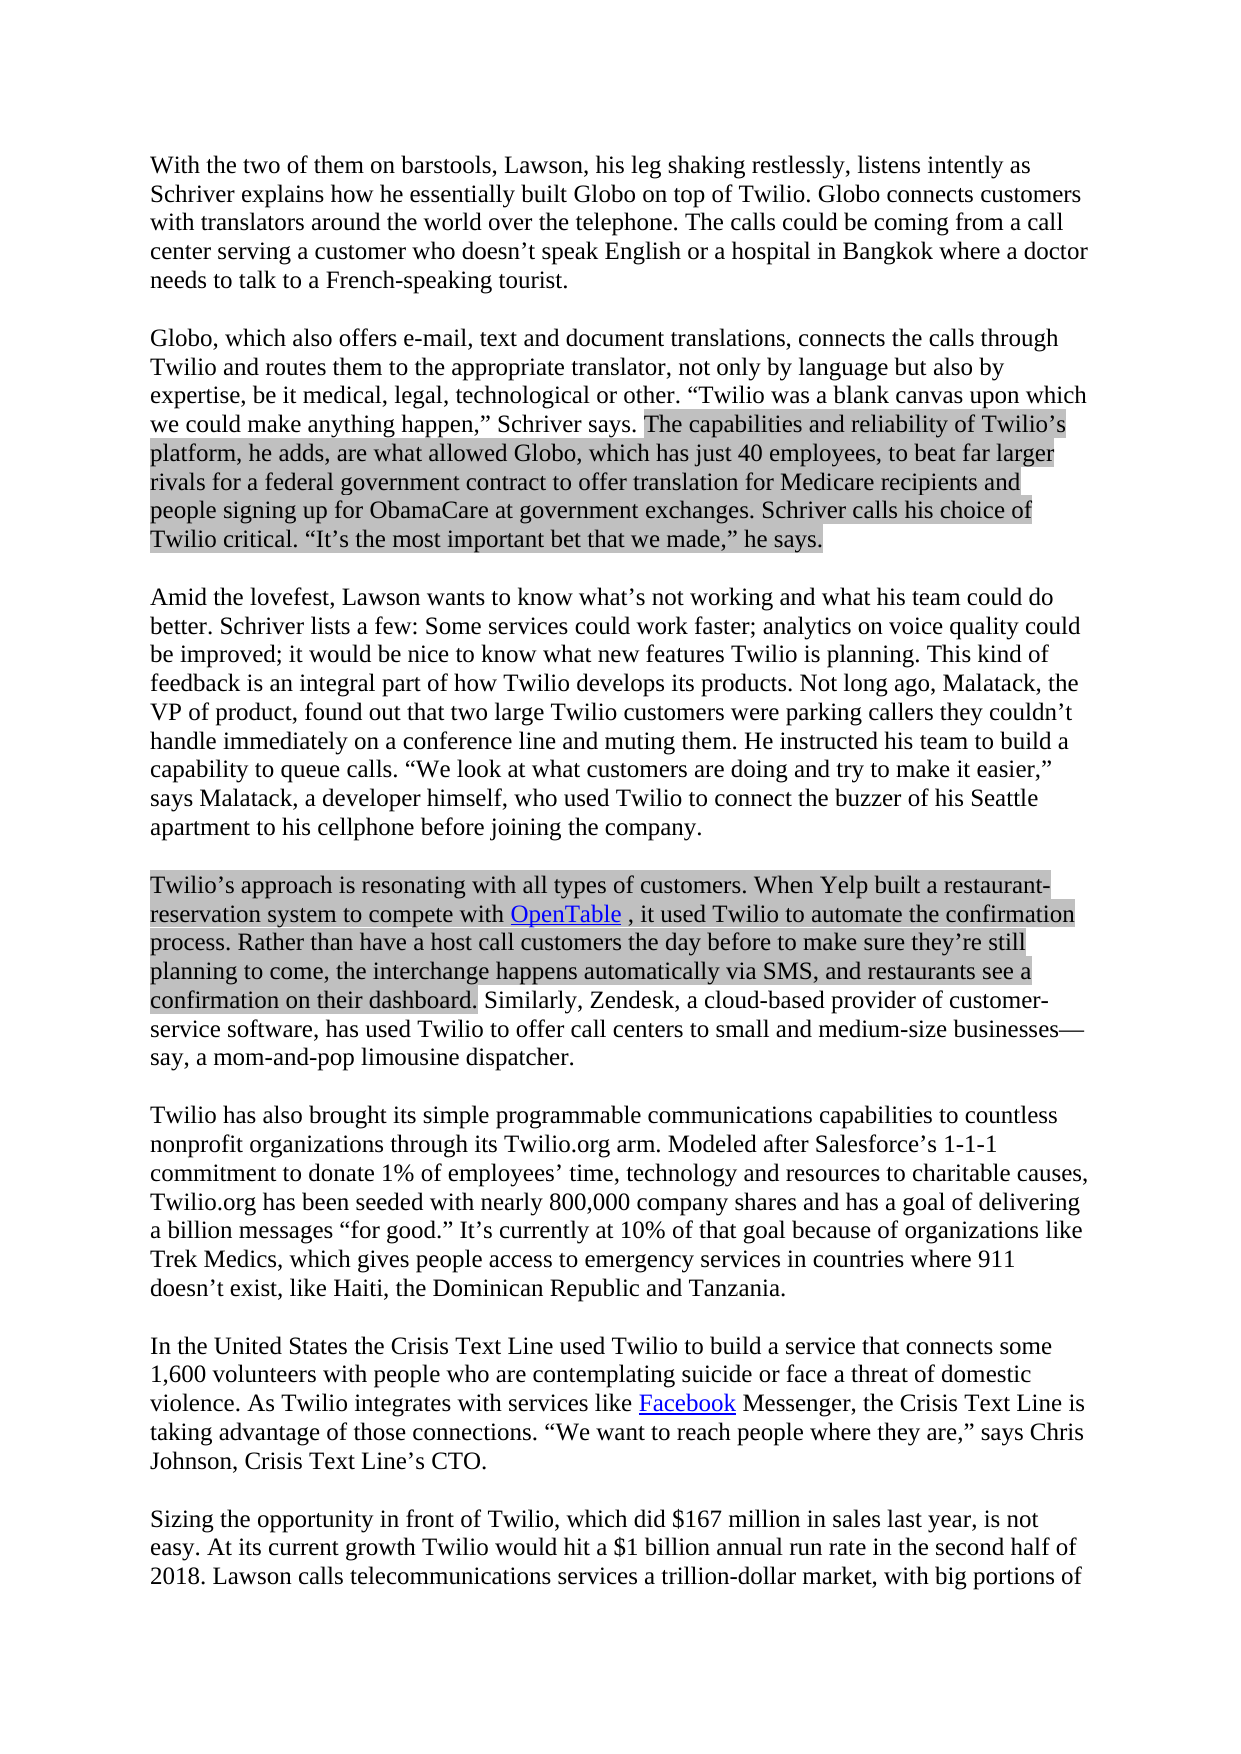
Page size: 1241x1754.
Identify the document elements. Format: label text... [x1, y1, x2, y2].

text With the two of them on barstools, Lawson, his leg shaking restlessly, listens intently as Schriver explains how he essentially built Globo on top of Twilio. Globo connects customers with translators around the world over the telephone. The calls could be coming from a call center serving a customer who doesn’t speak English or a hospital in Bangkok where a doctor needs to talk to a French-speaking tourist. [150, 150, 1090, 294]
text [150, 1504, 1090, 1590]
text Amid the lovefest, Lawson wants to know what’s not working and what his team could do better. Schriver lists a few: Some services could work faster; analytics on voice quality could be improved; it would be nice to know what new features Twilio is planning. This kind of feedback is an integral part of how Twilio develops its products. Not long ago, Malatack, the VP of product, found out that two large Twilio customers were parking callers they couldn’t handle immediately on a conference line and muting them. He instructed his team to build a capability to queue calls. “We look at what customers are doing and try to make it easier,” says Malatack, a developer himself, who used Twilio to connect the buzzer of his Seattle apartment to his cellphone before joining the company. [150, 582, 1090, 841]
text Twilio’s approach is resonating with all types of customers. When Yelp built a restaurant-reservation system to compete with OpenTable , it used Twilio to automate the confirmation process. Rather than have a host call customers the day before to make sure they’re still planning to come, the interchange happens automatically via SMS, and restaurants see a confirmation on their dashboard. Similarly, Zendesk, a cloud-based provider of customer-service software, has used Twilio to offer call centers to small and medium-size businesses—say, a mom-and-pop limousine dispatcher. [150, 870, 1090, 1071]
text In the United States the Crisis Text Line used Twilio to build a service that connects some 1,600 volunteers with people who are contemplating suicide or face a threat of domestic violence. As Twilio integrates with services like Facebook Messenger, the Crisis Text Line is taking advantage of those connections. “We want to reach people where they are,” says Chris Johnson, Crisis Text Line’s CTO. [150, 1331, 1090, 1474]
text Globo, which also offers e-mail, text and document translations, connects the calls through Twilio and routes them to the appropriate translator, not only by language but also by expertise, be it medical, legal, technological or other. “Twilio was a blank canvas upon which we could make anything happen,” Schriver says. The capabilities and reliability of Twilio’s platform, he adds, are what allowed Globo, which has just 40 employees, to beat far larger rivals for a federal government contract to offer translation for Medicare recipients and people signing up for ObamaCare at government exchanges. Schriver calls his choice of Twilio critical. “It’s the most important bet that we made,” he says. [150, 323, 1090, 553]
text Twilio has also brought its simple programmable communications capabilities to countless nonprofit organizations through its Twilio.org arm. Modeled after Salesforce’s 1-1-1 commitment to donate 1% of employees’ time, technology and resources to charitable causes, Twilio.org has been seeded with nearly 800,000 company shares and has a goal of delivering a billion messages “for good.” It’s currently at 10% of that goal because of organizations like Trek Medics, which gives people access to emergency services in countries where 911 doesn’t exist, like Haiti, the Dominican Republic and Tanzania. [150, 1100, 1090, 1302]
